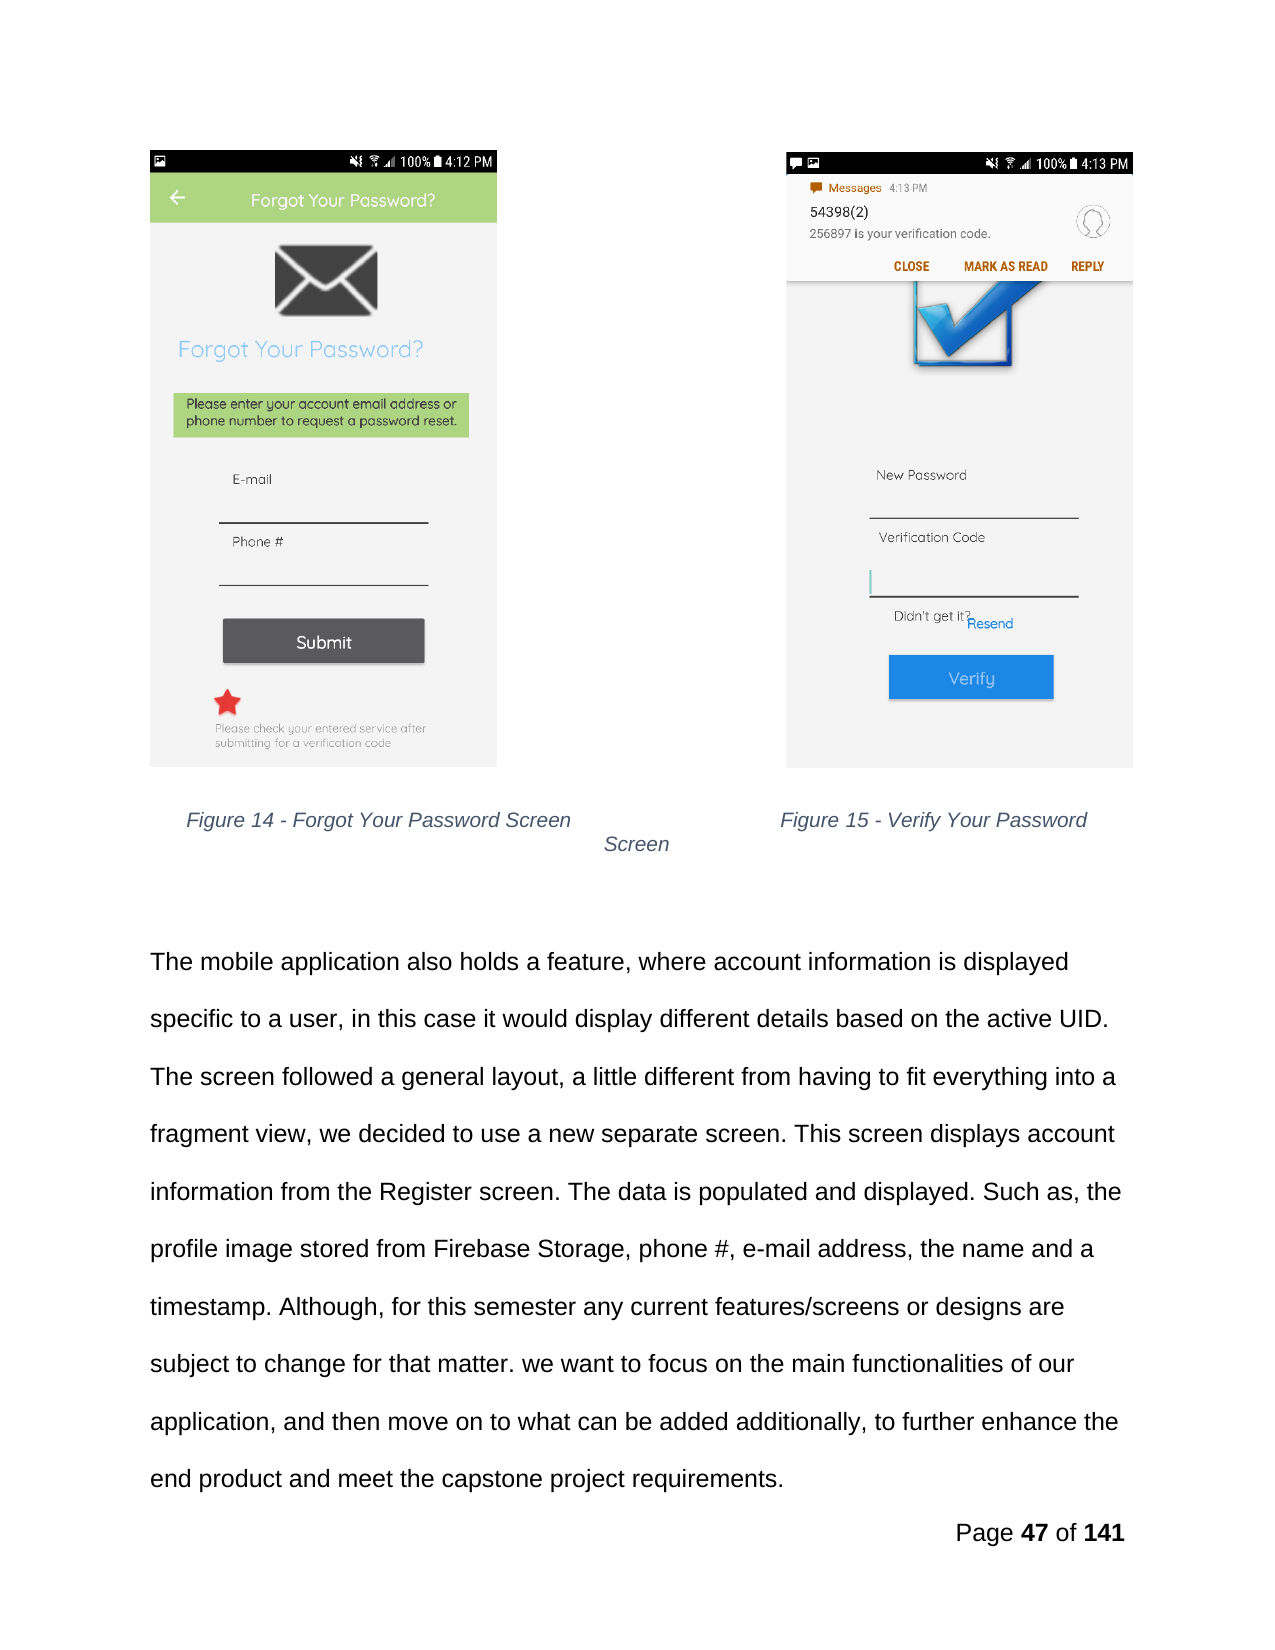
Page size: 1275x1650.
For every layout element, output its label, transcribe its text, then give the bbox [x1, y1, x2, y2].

picture [786, 152, 1133, 768]
picture [150, 150, 497, 767]
text Figure 14 - Forgot Your Password Screen Figure 15 - Verify Your Password Screen [150, 808, 1125, 856]
text The mobile application also holds a feature, where account information is displayed specific to a user, in this case it would display different details based on the active UID. The screen followed a general layout, a little different from having to fit everything into a fragment view, we decided to use a new separate screen. This screen displays account information from the Register screen. The data is populated and displayed. Such as, the profile image stored from Firebase Storage, phone #, e-mail address, the name and a timestamp. Although, for this semester any current features/screens or designs are subject to change for that matter. we want to focus on the main functionalities of our application, and then move on to what can be added additionally, to further enhance the end product and meet the capstone project requirements. [150, 947, 1125, 1493]
